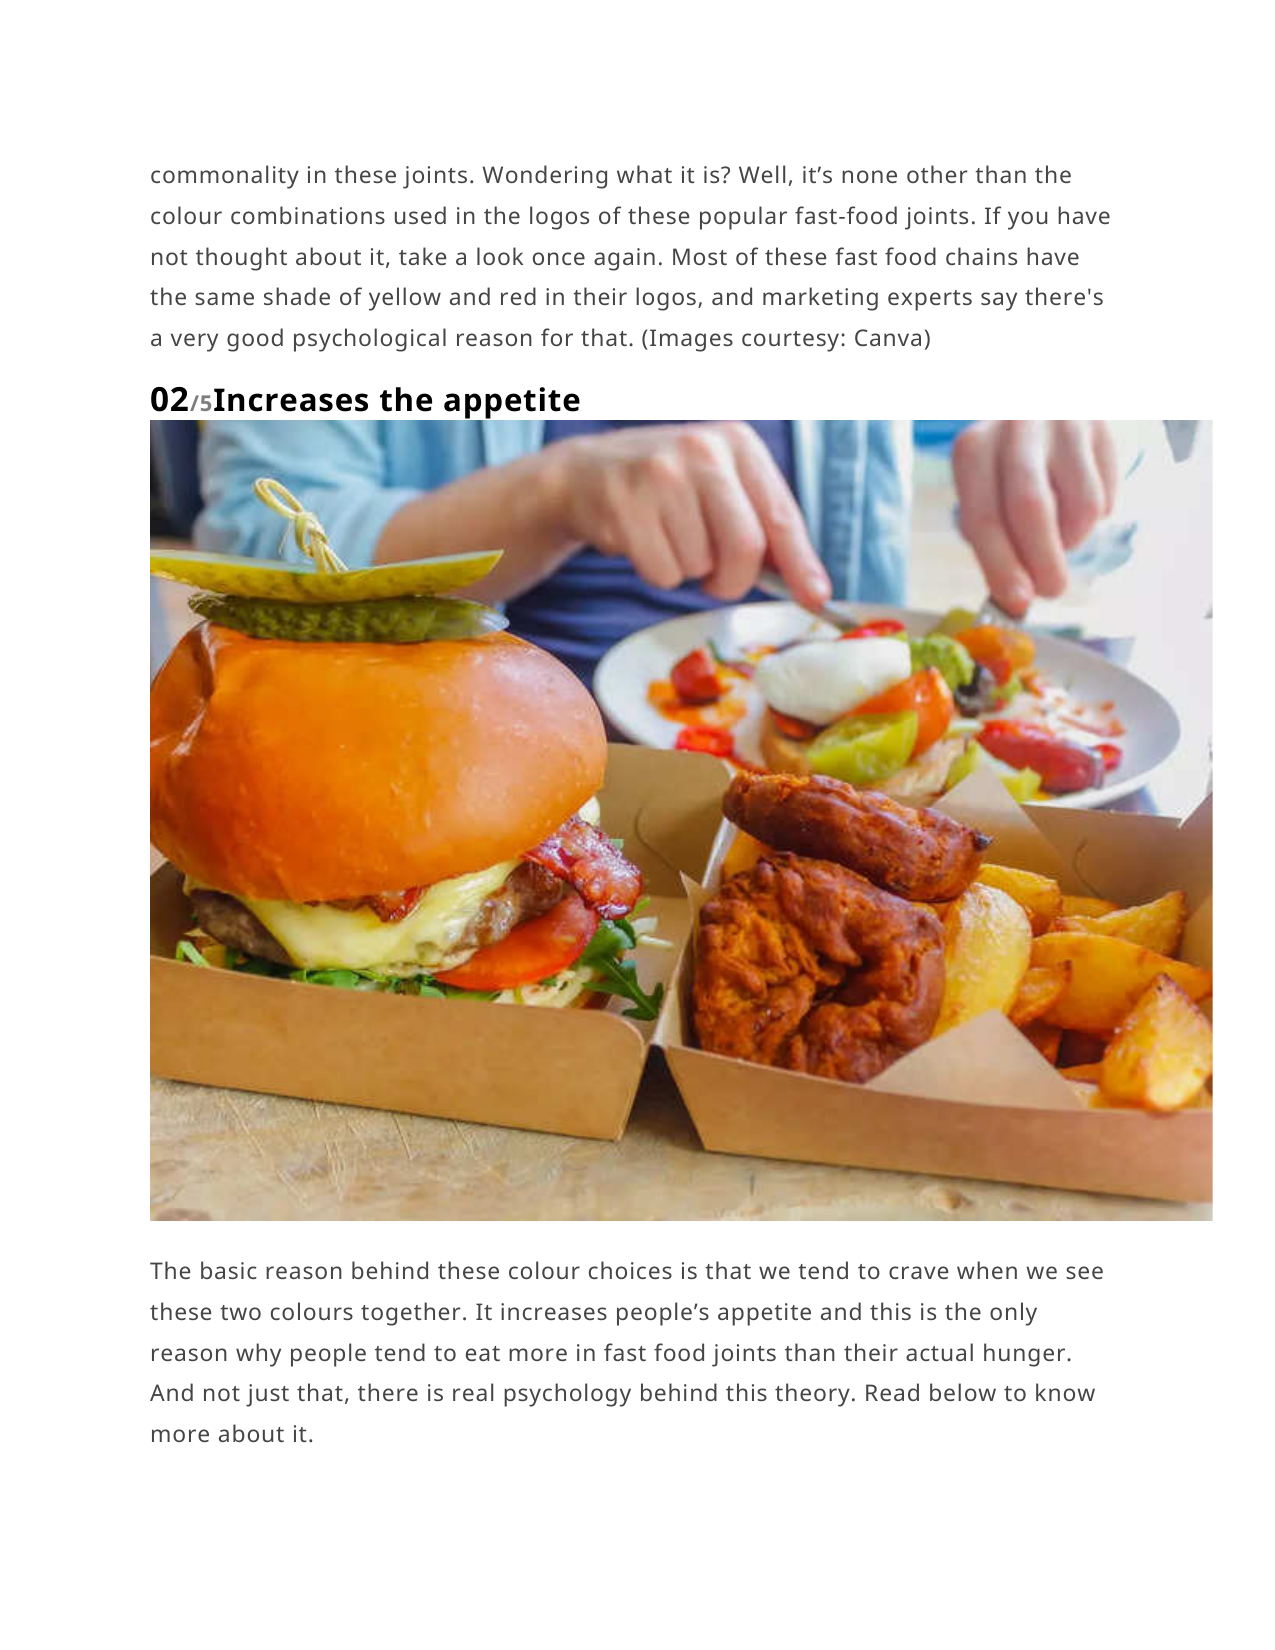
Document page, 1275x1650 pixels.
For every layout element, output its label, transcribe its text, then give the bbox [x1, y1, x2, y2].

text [150, 150, 1125, 353]
picture [150, 420, 1213, 1221]
text The basic reason behind these colour choices is that we tend to crave when we see these two colours together. It increases people’s appetite and this is the only reason why people tend to eat more in fast food joints than their actual hunger. And not just that, there is real psychology behind this theory. Read below to know more about it. [150, 1246, 1125, 1449]
subtitle 02/5Increases the appetite [150, 374, 1125, 420]
